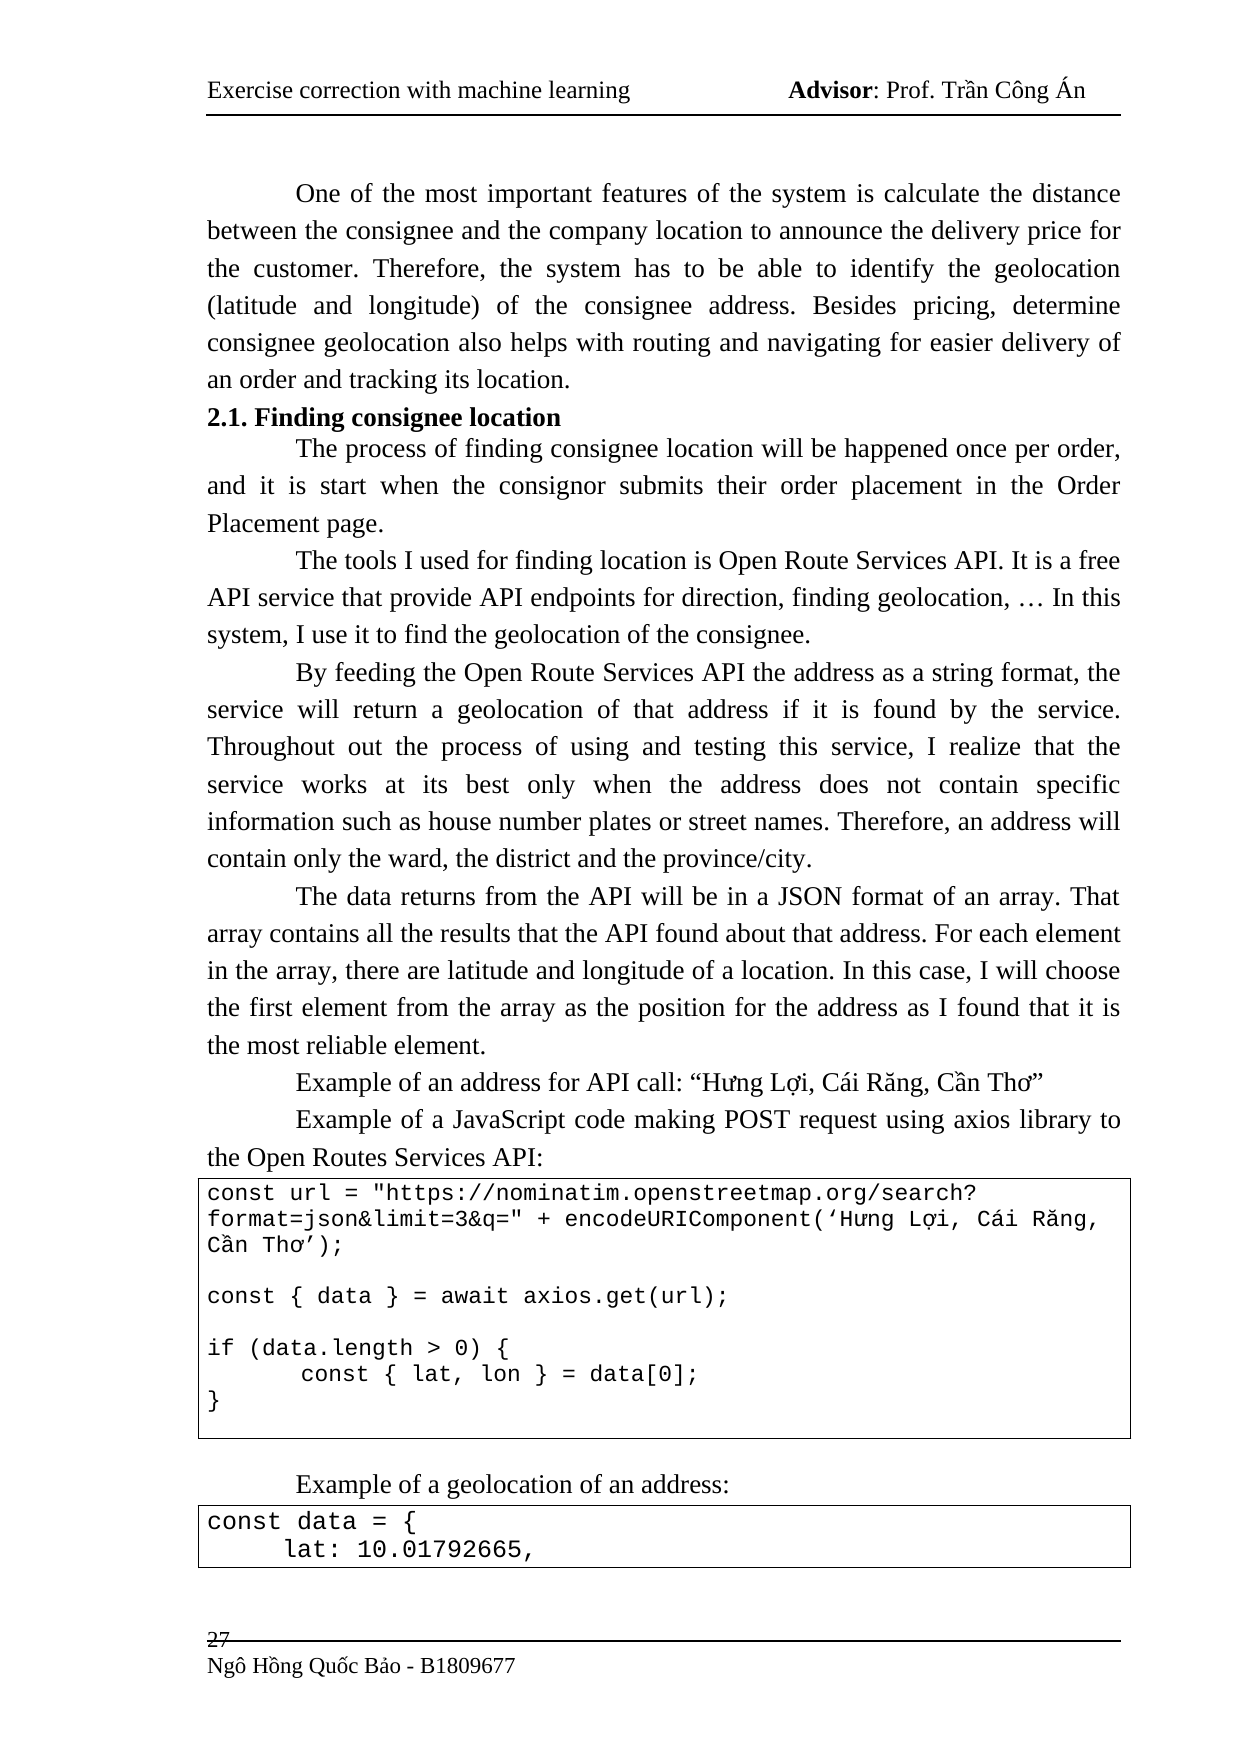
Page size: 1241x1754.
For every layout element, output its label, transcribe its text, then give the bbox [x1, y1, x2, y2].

text Example of a JavaScript code making POST request using axios library to the Open Routes Services API: [207, 1103, 1122, 1172]
text Example of an address for API call: “Hưng Lợi, Cái Răng, Cần Thơ” [207, 1066, 1122, 1097]
text const { lat, lon } = data[0]; [207, 1363, 1122, 1388]
text One of the most important features of the system is calculate the distance between the consignee and the company location to announce the delivery price for the customer. Therefore, the system has to be able to identify the geolocation (latitude and longitude) of the consignee address. Besides pricing, determine consignee geolocation also helps with routing and navigating for easier delivery of an order and tracking its location. [207, 177, 1122, 395]
text const { data } = await axios.get(url); [207, 1285, 1122, 1311]
text The process of finding consignee location will be happened once per order, and it is start when the consignor submits their order placement in the Order Placement page. [207, 432, 1122, 538]
text lat: 10.01792665, [199, 1534, 1130, 1567]
text The data returns from the API will be in a JSON format of an array. That array contains all the results that the API found about that address. For each element in the array, there are latitude and longitude of a location. In this case, I will choose the first element from the array as the position for the address as I found that it is the most reliable element. [207, 879, 1122, 1060]
text } [207, 1388, 1122, 1414]
text const url = "https://nominatim.openstreetmap.org/search?format=json&limit=3&q=" + encodeURIComponent(‘Hưng Lợi, Cái Răng, Cần Thơ’); [199, 1179, 1130, 1259]
text By feeding the Open Route Services API the address as a string format, the service will return a geolocation of that address if it is found by the service. Throughout out the process of using and testing this service, I realize that the service works at its best only when the address does not contain specific information such as house number plates or street names. Therefore, an address will contain only the ward, the district and the province/city. [207, 656, 1122, 873]
text const data = { [199, 1506, 1130, 1534]
text 2.1. Finding consignee location [207, 401, 1122, 432]
text if (data.length > 0) { [207, 1337, 1122, 1363]
text Example of a geolocation of an address: [207, 1468, 1122, 1499]
text The tools I used for finding location is Open Route Services API. It is a free API service that provide API endpoints for direction, finding geolocation, … In this system, I use it to find the geolocation of the consignee. [207, 544, 1122, 650]
